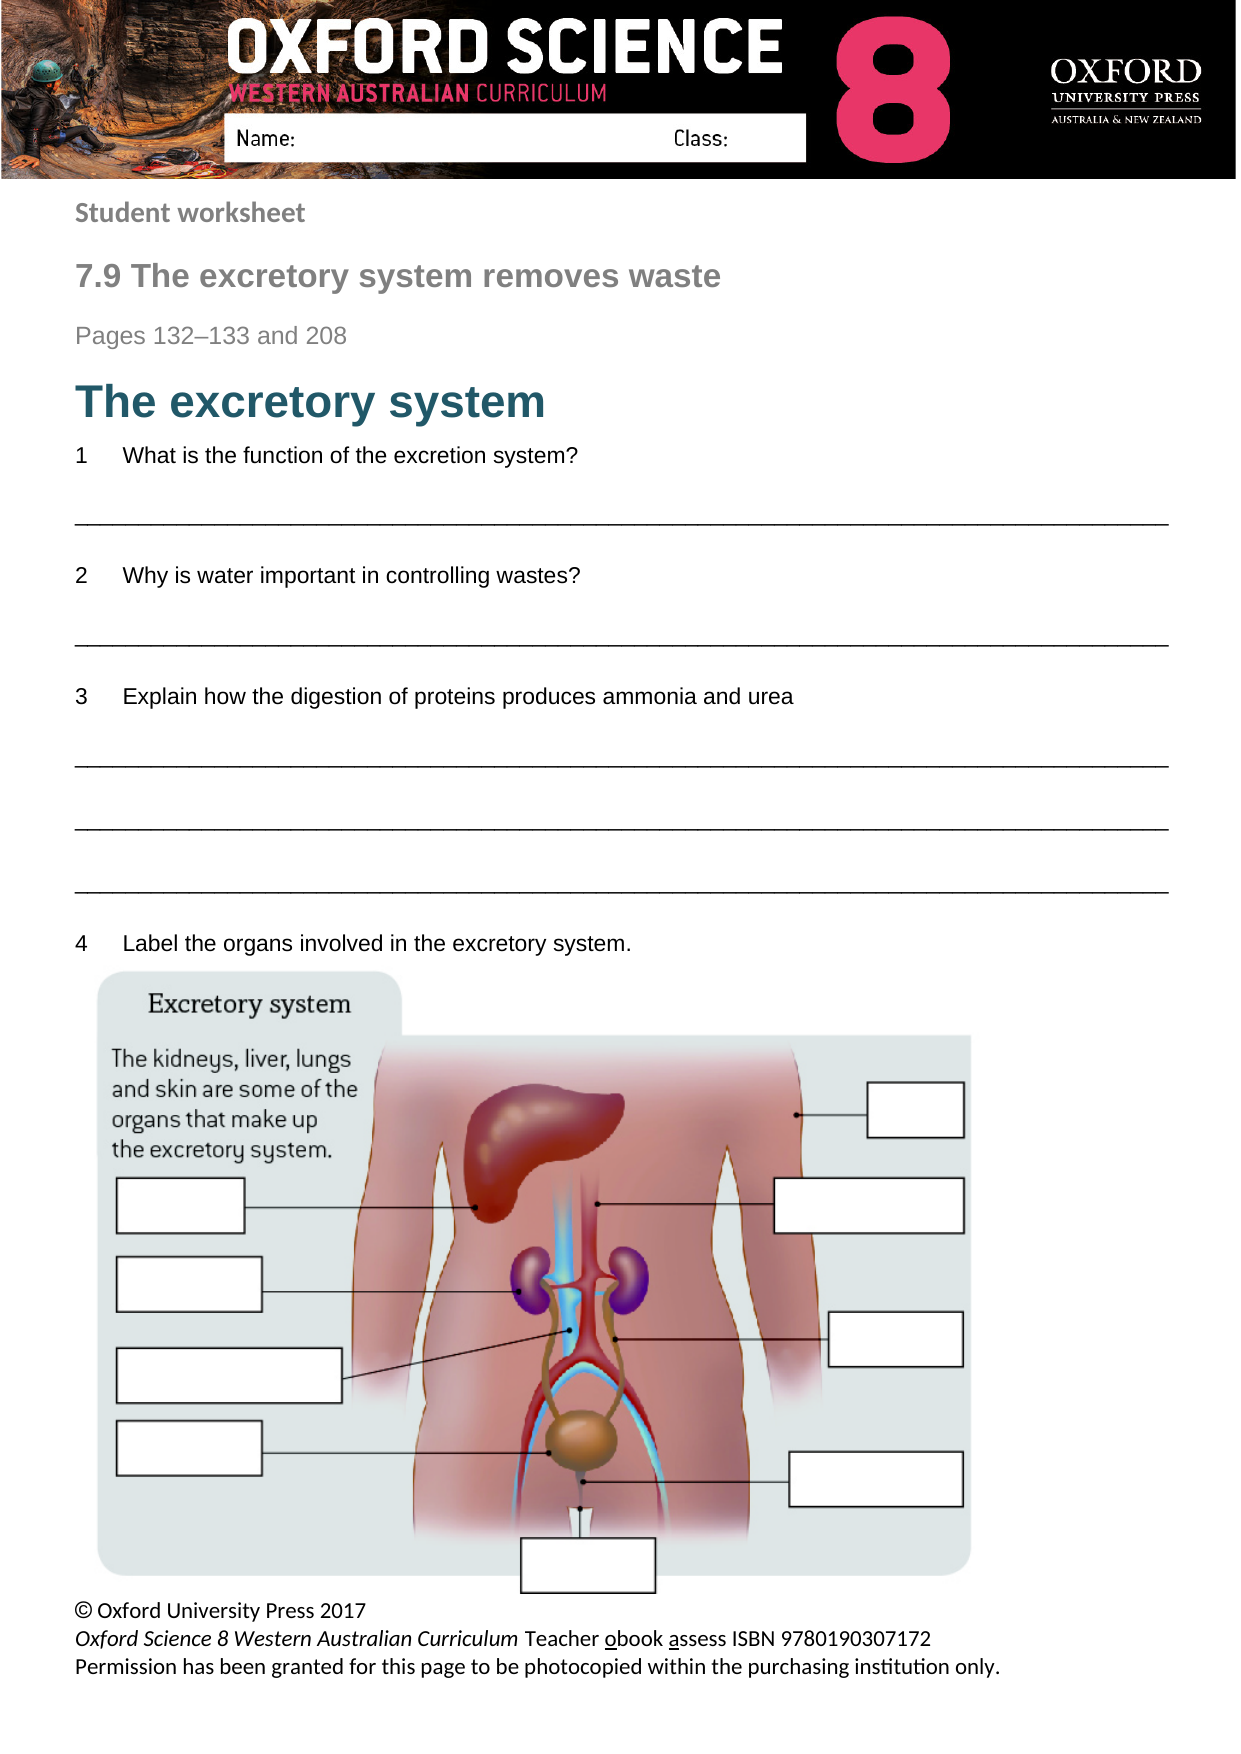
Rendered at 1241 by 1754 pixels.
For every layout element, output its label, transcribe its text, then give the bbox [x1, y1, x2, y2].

list 4 Label the organs involved in the excretory system. [75, 930, 1165, 956]
text The excretory system [75, 375, 1165, 428]
list 1 What is the function of the excretion system? [75, 442, 1165, 468]
picture [75, 956, 993, 1594]
text 7.9 The excretory system removes waste [75, 256, 1165, 294]
picture [0, 0, 1236, 178]
text Pages 132–133 and 208 [75, 321, 1165, 350]
list 3 Explain how the digestion of proteins produces ammonia and urea [75, 683, 1165, 709]
text Student worksheet [75, 178, 1165, 230]
list 2 Why is water important in controlling wastes? [75, 562, 1165, 589]
